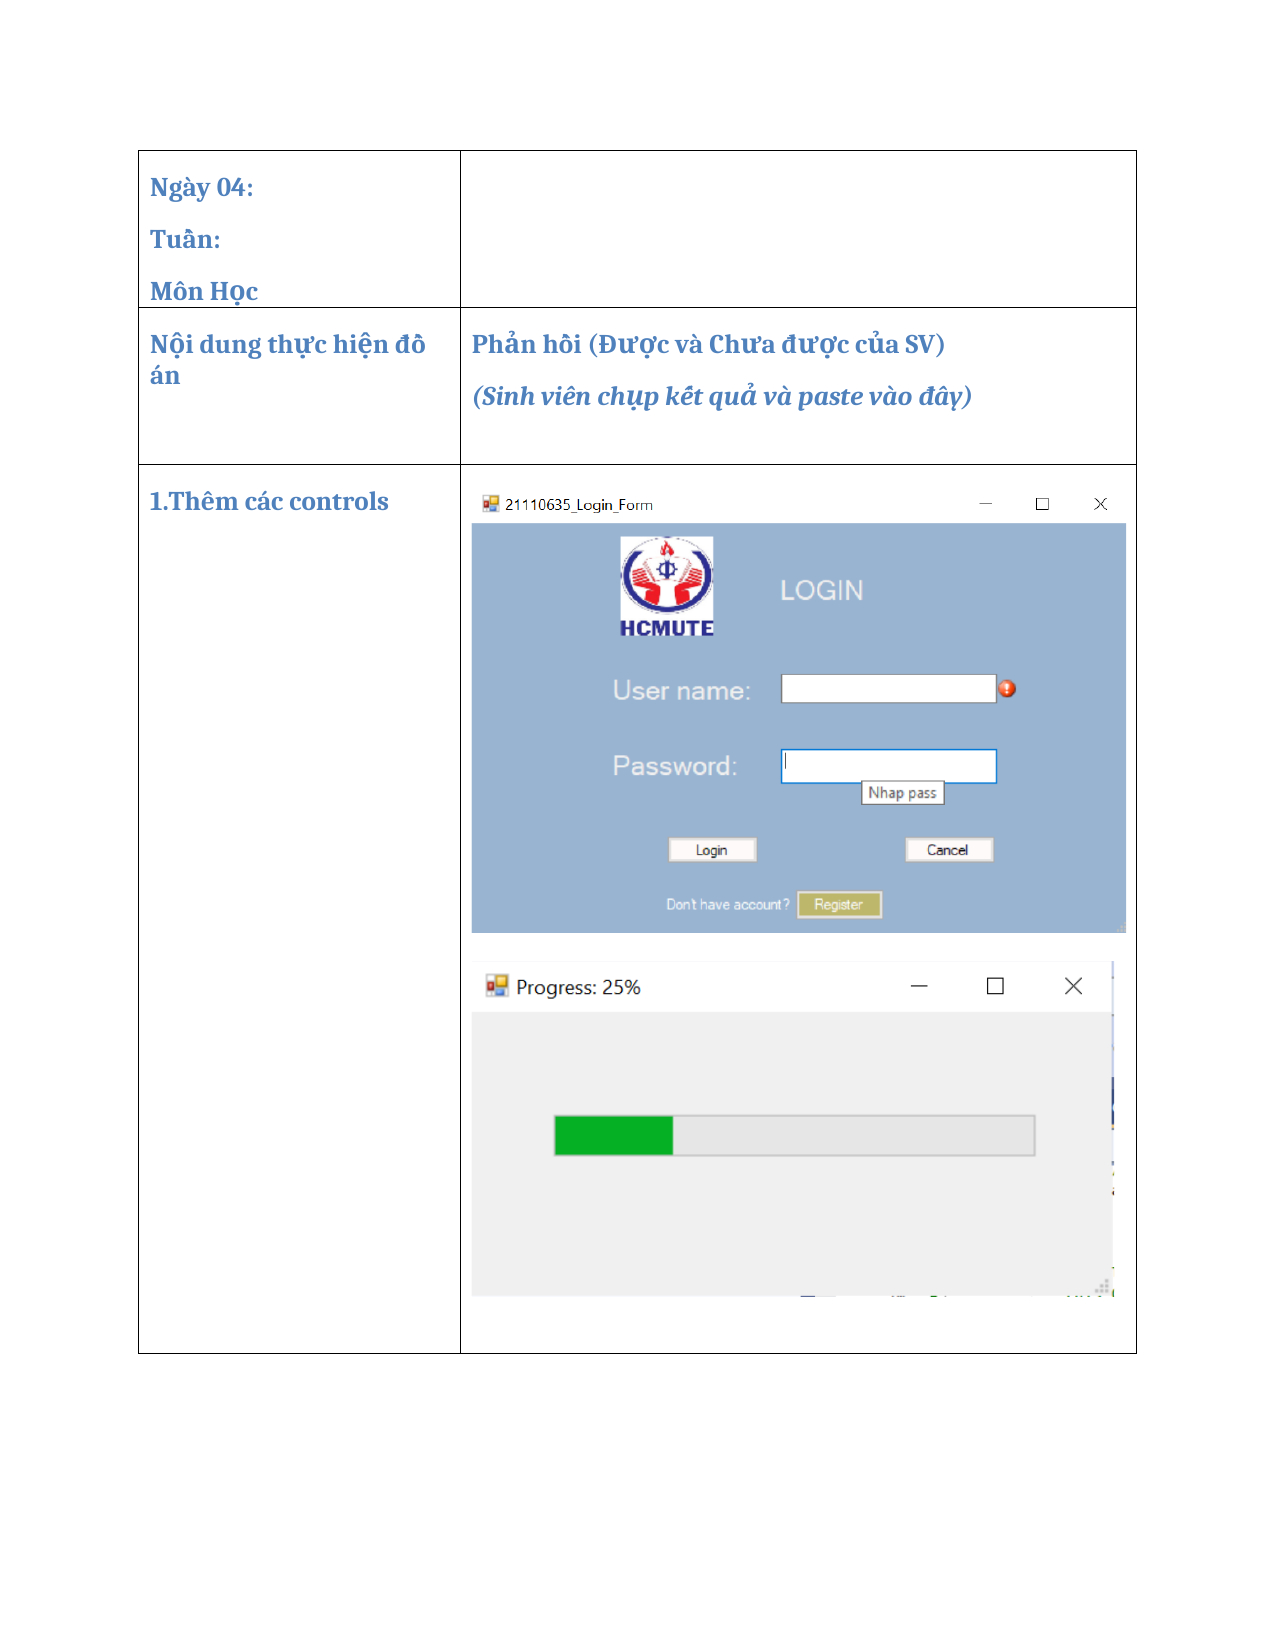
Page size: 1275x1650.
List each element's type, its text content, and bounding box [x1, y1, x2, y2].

table_cell [461, 151, 1136, 307]
table_cell Phản hồi (Được và Chưa được của SV) (Sinh viên chụp kết quả và paste vào đây) [461, 308, 1136, 464]
table_cell Nội dung thực hiện đồ án [139, 308, 460, 464]
picture [471, 961, 1115, 1297]
table_cell Ngày 04: Tuần: Môn Học [139, 151, 460, 307]
table_cell 1.Thêm các controls [139, 465, 460, 1353]
table_cell [461, 465, 1136, 1353]
picture [471, 485, 1127, 933]
